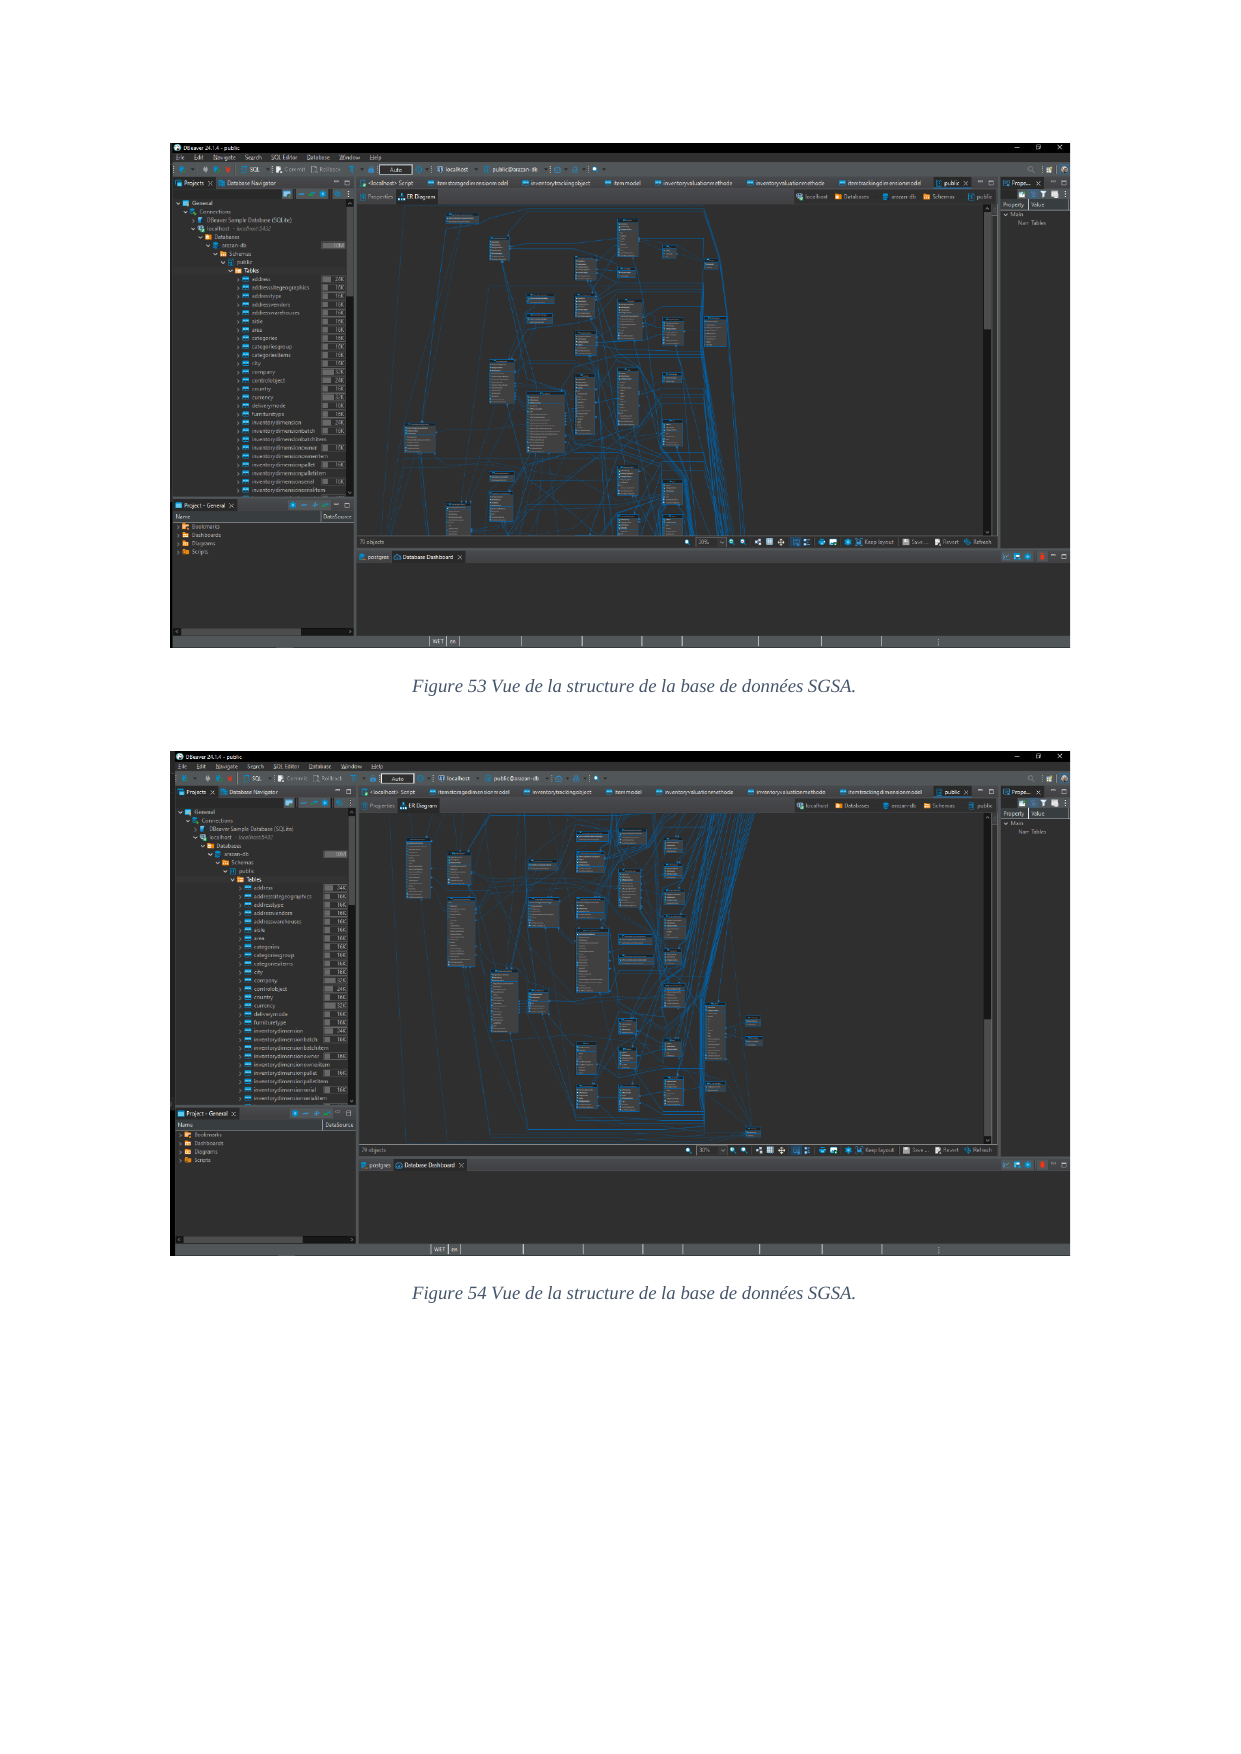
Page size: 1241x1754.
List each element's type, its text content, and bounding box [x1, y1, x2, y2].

text Figure 54 Vue de la structure de la base de données SGSA. [75, 1282, 1165, 1303]
picture [170, 751, 1071, 1256]
text Figure 53 Vue de la structure de la base de données SGSA. [75, 674, 1165, 696]
picture [170, 143, 1071, 648]
